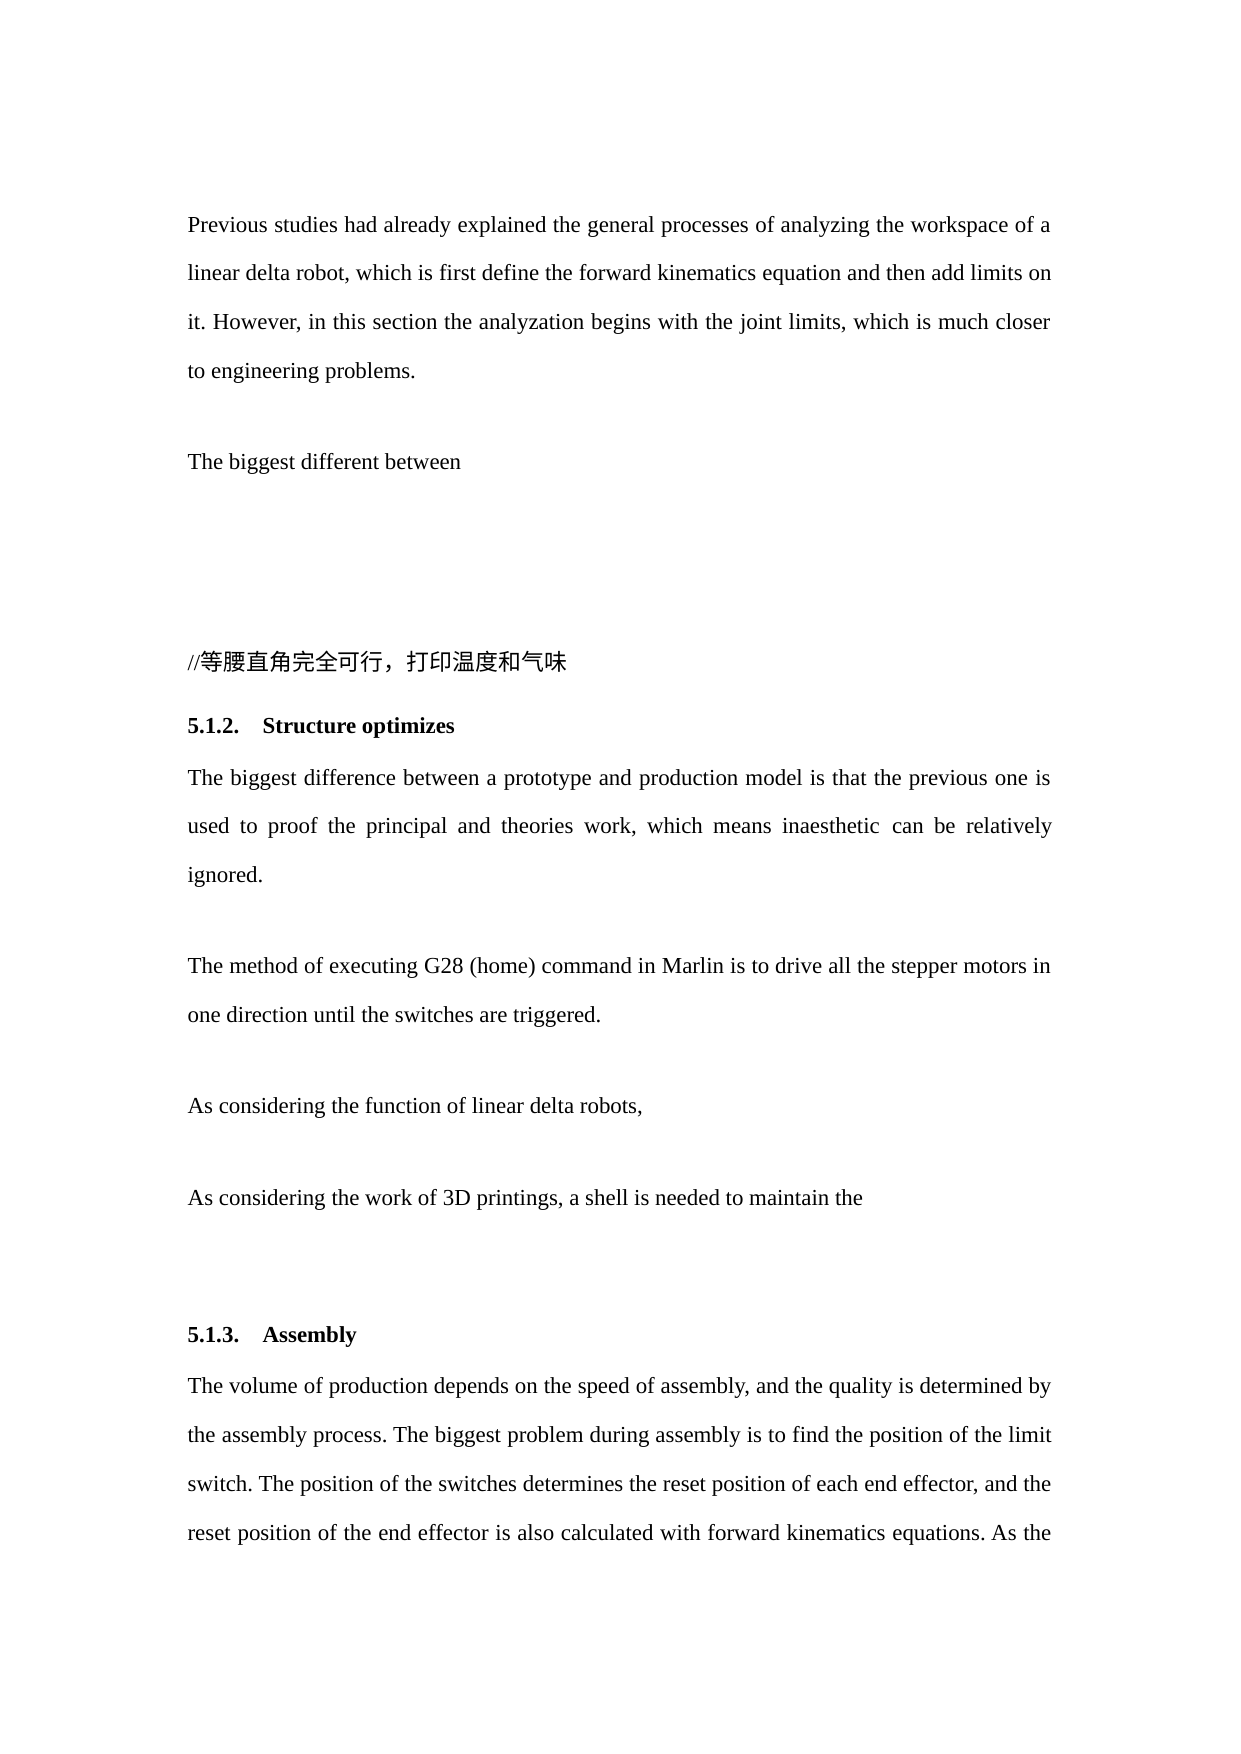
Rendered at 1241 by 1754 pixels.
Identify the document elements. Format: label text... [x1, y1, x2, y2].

text Previous studies had already explained the general processes of analyzing the workspace of a linear delta robot, which is first define the forward kinematics equation and then add limits on it. However, in this section the analyzation begins with the joint limits, which is much closer to engineering problems. [187, 208, 1053, 386]
text As considering the work of 3D printings, a shell is needed to maintain the [187, 1181, 1053, 1213]
text As considering the function of linear delta robots, [187, 1089, 1053, 1122]
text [187, 1369, 1053, 1548]
text The biggest difference between a prototype and production model is that the previous one is used to proof the principal and theories work, which means inaesthetic can be relatively ignored. [187, 761, 1053, 891]
subtitle Structure optimizes [187, 709, 1053, 742]
text The method of executing G28 (home) command in Marlin is to drive all the stepper motors in one direction until the switches are triggered. [187, 949, 1053, 1031]
text The biggest different between [187, 445, 1053, 478]
subtitle Assembly [187, 1318, 1053, 1350]
text //等腰直角完全可行，打印温度和气味 [187, 628, 1053, 693]
